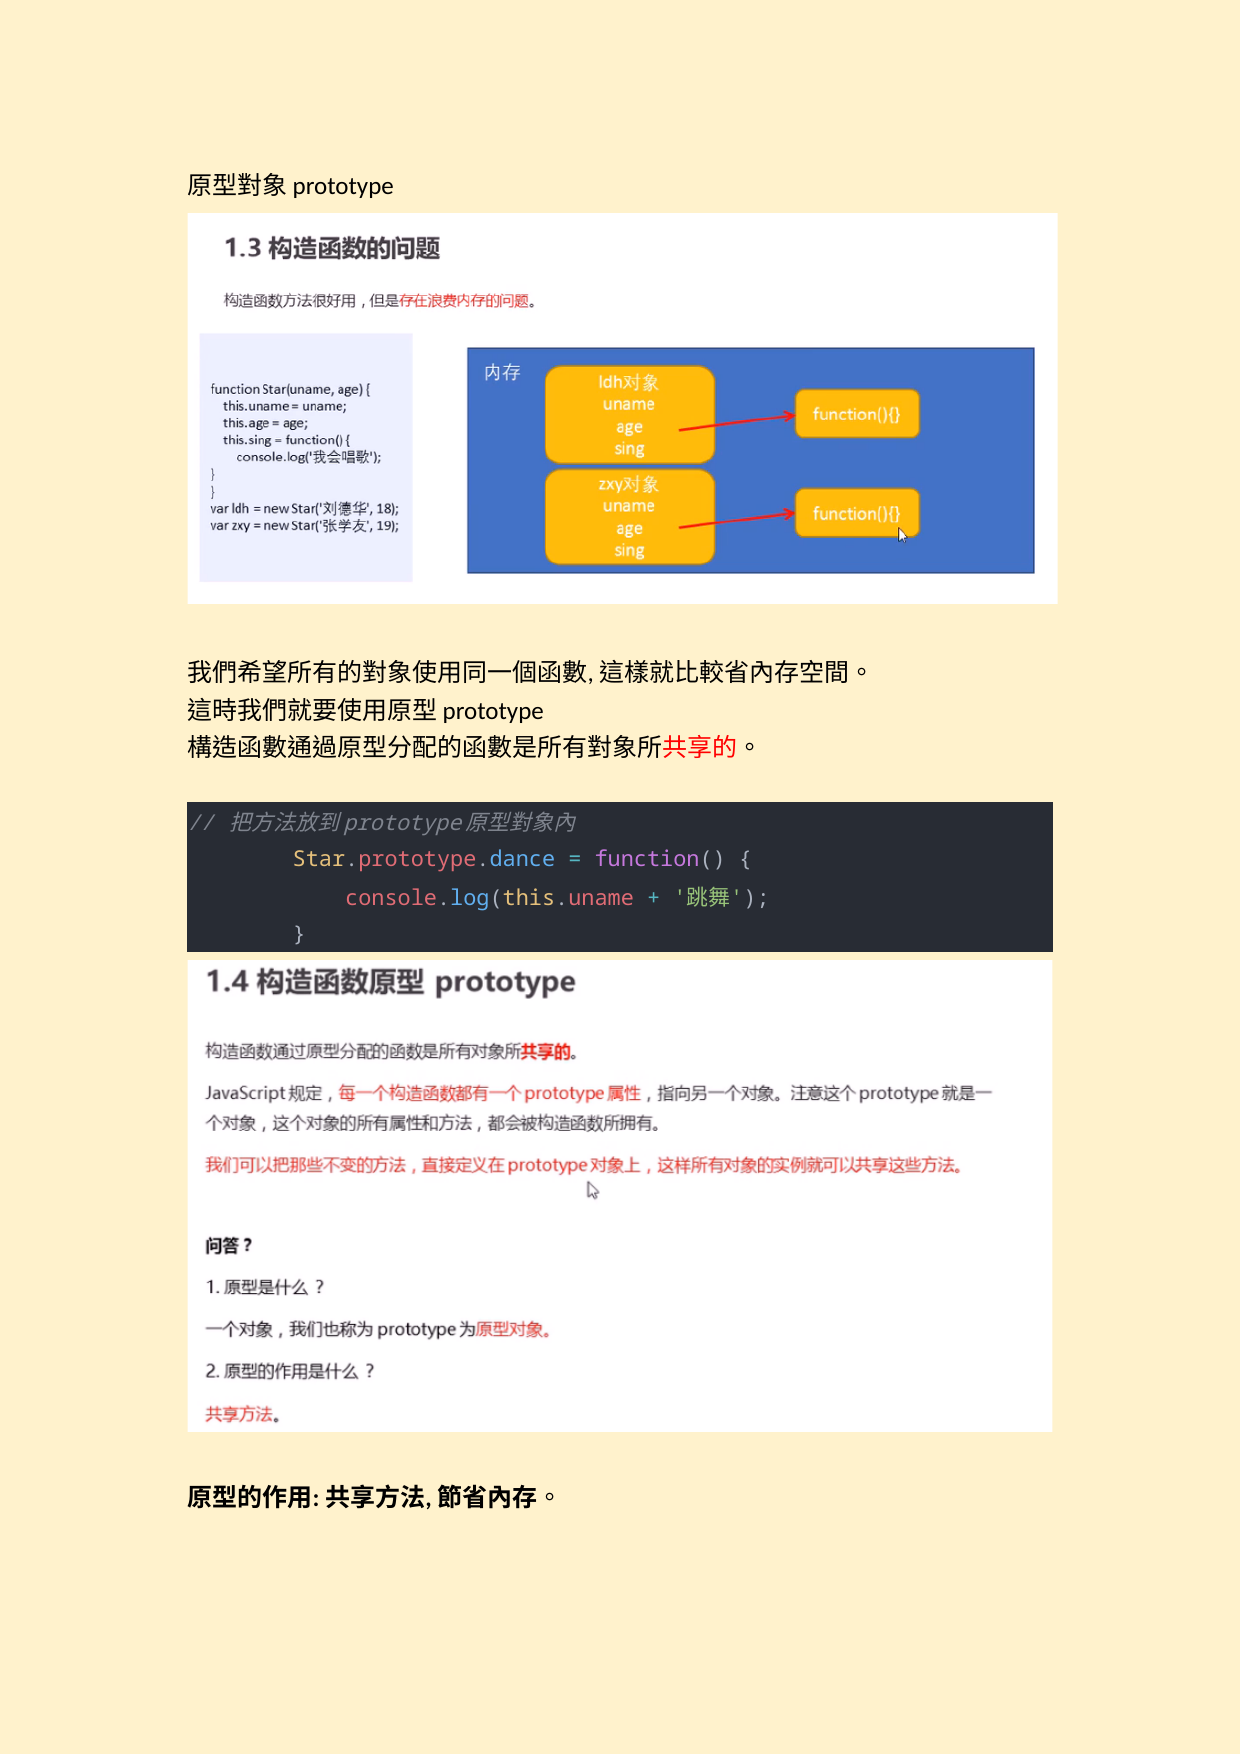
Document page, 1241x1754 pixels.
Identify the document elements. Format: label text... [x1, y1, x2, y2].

text 原型的作用: 共享方法, 節省內存。 [187, 1477, 1053, 1514]
text 這時我們就要使用原型prototype [187, 689, 1053, 727]
text 我們希望所有的對象使用同一個函數, 這樣就比較省內存空間。 [187, 652, 1053, 689]
picture [187, 960, 1053, 1432]
text 構造函數通過原型分配的函數是所有對象所共享的。 [187, 727, 1053, 764]
text console.log(this.uname + '跳舞'); [187, 877, 1053, 914]
text // 把方法放到prototype原型對象內 [187, 802, 1053, 839]
text Star.prototype.dance = function() { [187, 839, 1053, 877]
text 原型對象prototype [187, 164, 1053, 202]
picture [187, 213, 1058, 604]
text } [187, 914, 1053, 952]
